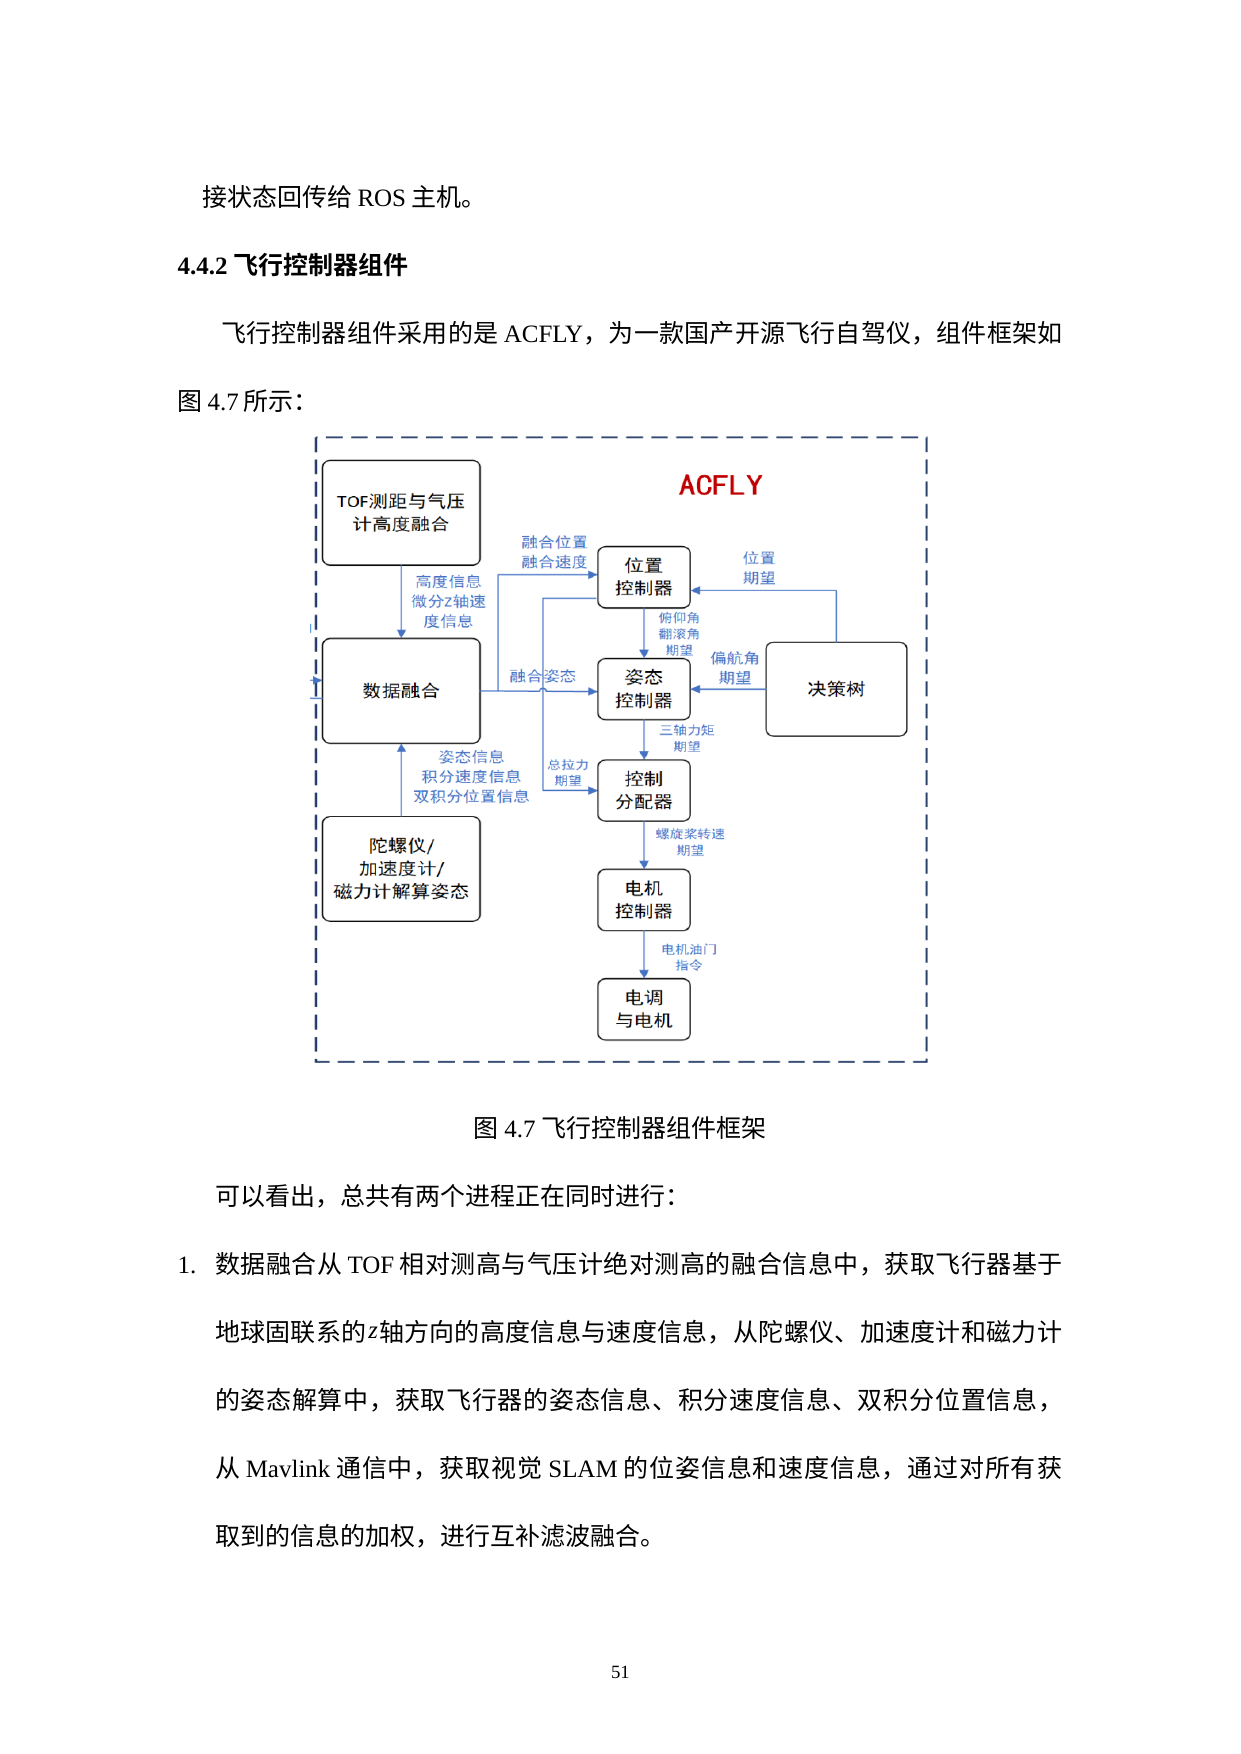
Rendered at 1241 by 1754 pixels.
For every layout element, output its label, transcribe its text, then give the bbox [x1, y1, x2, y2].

text 4.4.2 飞行控制器组件 [177, 229, 1063, 297]
text 可以看出，总共有两个进程正在同时进行： [177, 1161, 1063, 1229]
text 图 4.7 飞行控制器组件框架 [177, 1093, 1063, 1161]
text 飞行控制器组件采用的是ACFLY，为一款国产开源飞行自驾仪，组件框架如图4.7所示： [177, 297, 1063, 433]
picture [310, 433, 931, 1066]
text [177, 162, 1063, 229]
list 数据融合从TOF相对测高与气压计绝对测高的融合信息中，获取飞行器基于地球固联系的轴方向的高度信息与速度信息，从陀螺仪、加速度计和磁力计的姿态解算中，获取飞行器的姿态信息、积分速度信息、双积分位置信息，从Mavlink通信中，获取视觉SLAM的位姿信息和速度信息，通过对所有获取到的信息的加权，进行互补滤波融合。 [177, 1229, 1063, 1568]
